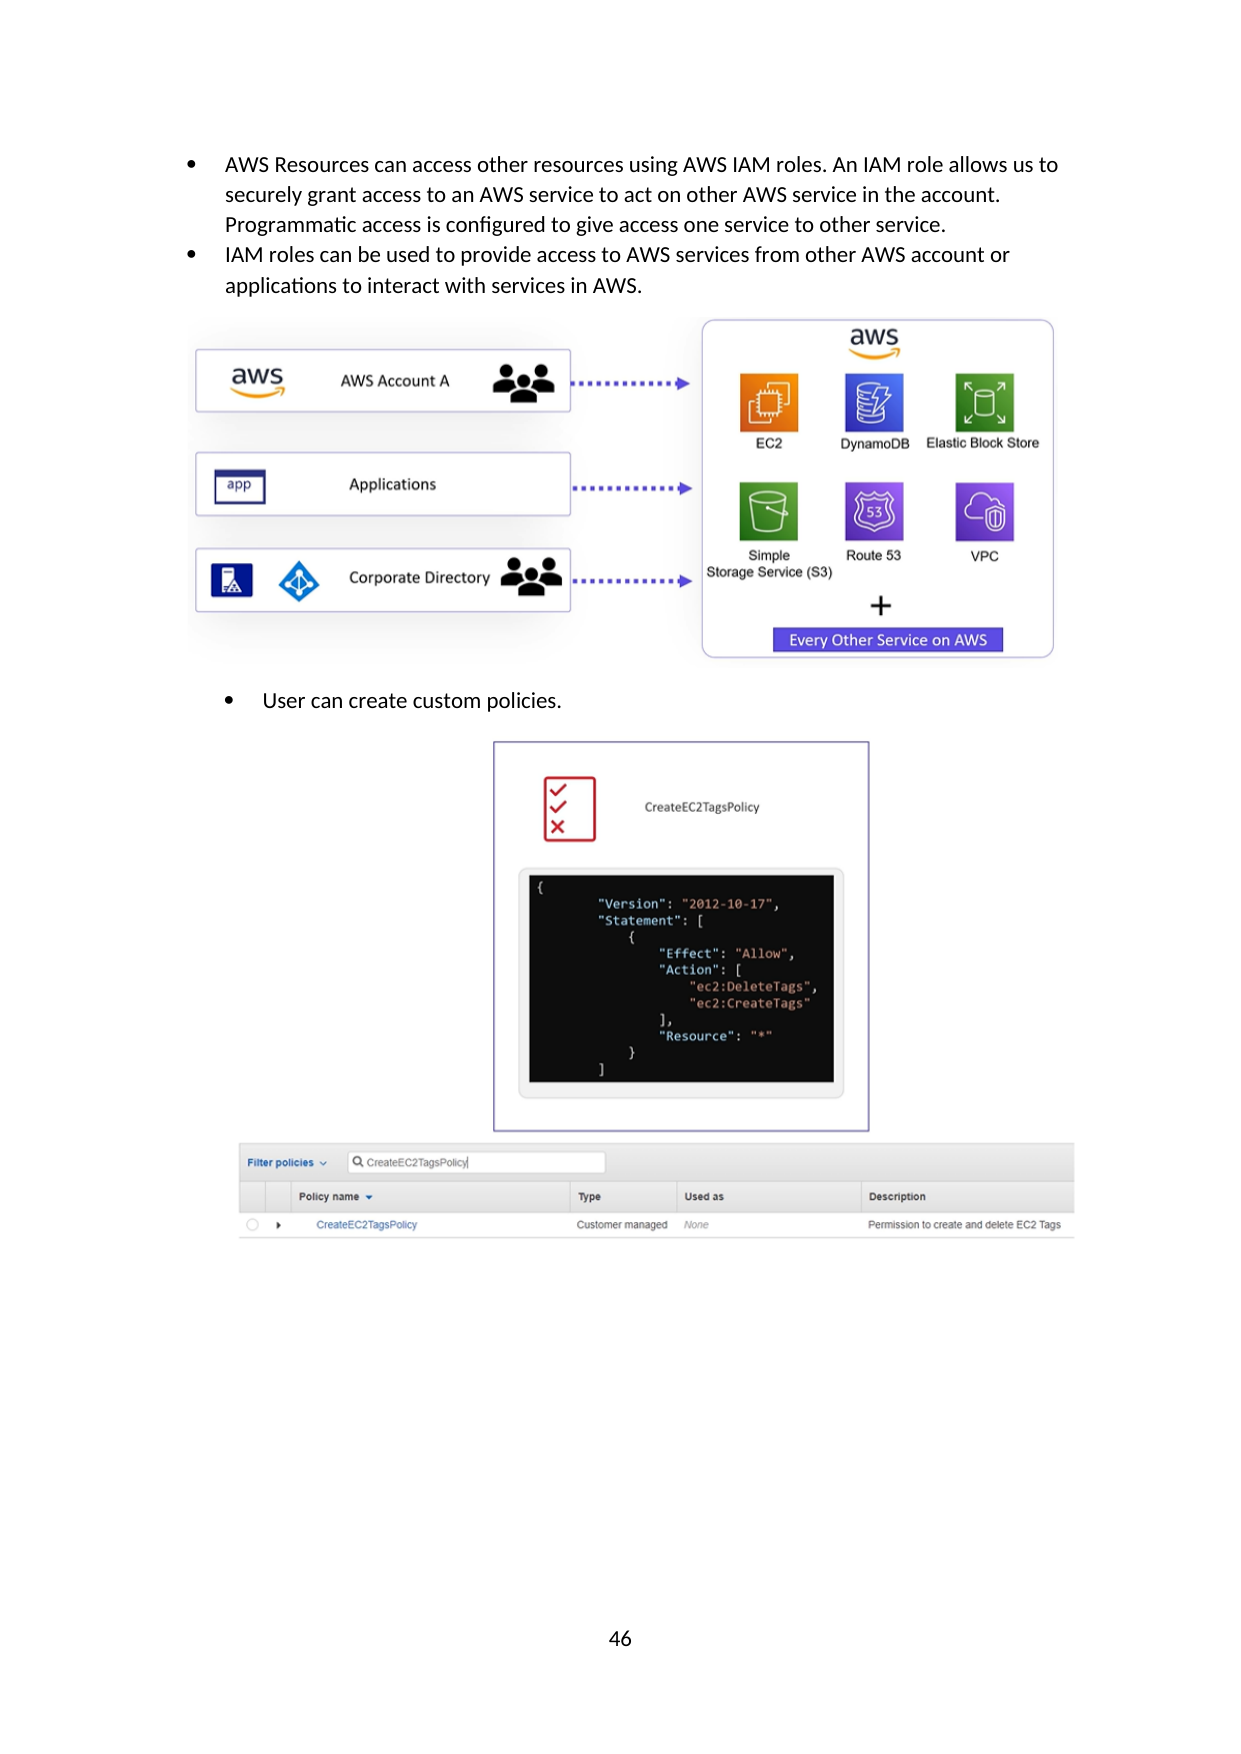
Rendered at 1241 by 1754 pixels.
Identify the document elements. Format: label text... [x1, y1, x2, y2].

list IAM roles can be used to provide access to AWS services from other AWS account or applications to interact with services in AWS. [187, 241, 1090, 299]
picture [187, 317, 1058, 668]
list User can create custom policies. [225, 686, 1090, 714]
picture [225, 733, 1083, 1241]
list AWS Resources can access other resources using AWS IAM roles. An IAM role allows us to securely grant access to an AWS service to act on other AWS service in the account. Programmatic access is configured to give access one service to other service. [187, 150, 1090, 238]
